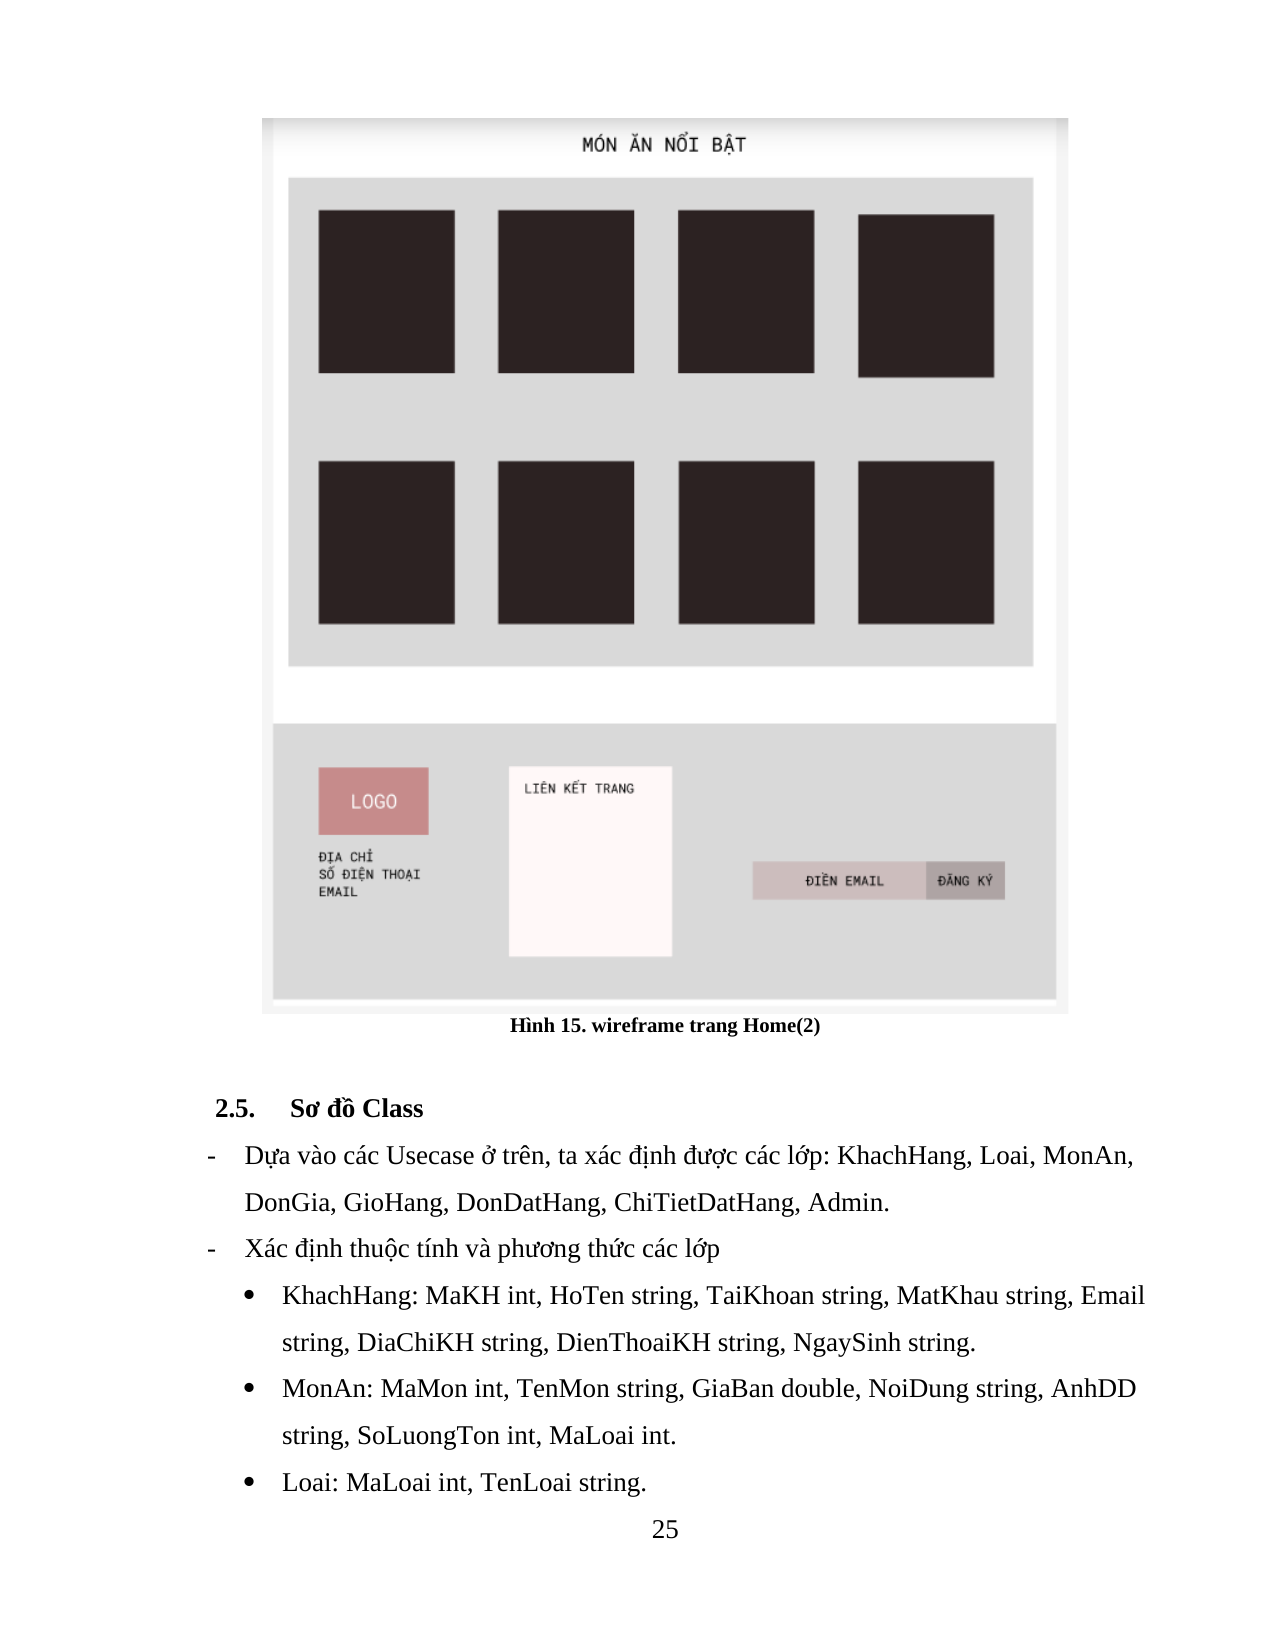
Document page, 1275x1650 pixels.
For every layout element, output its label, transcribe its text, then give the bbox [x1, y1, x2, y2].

list Xác định thuộc tính và phương thức các lớp [207, 1232, 1153, 1264]
list KhachHang: MaKH int, HoTen string, TaiKhoan string, MatKhau string, Email string, DiaChiKH string, DienThoaiKH string, NgaySinh string. [244, 1279, 1153, 1357]
list Dựa vào các Usecase ở trên, ta xác định được các lớp: KhachHang, Loai, MonAn, DonGia, GioHang, DonDatHang, ChiTietDatHang, Admin. [207, 1139, 1153, 1217]
list MonAn: MaMon int, TenMon string, GiaBan double, NoiDung string, AnhDD string, SoLuongTon int, MaLoai int. [244, 1373, 1153, 1451]
subtitle Sơ đồ Class [215, 1092, 1153, 1124]
picture [262, 118, 1069, 1014]
list Loai: MaLoai int, TenLoai string. [244, 1466, 1153, 1497]
